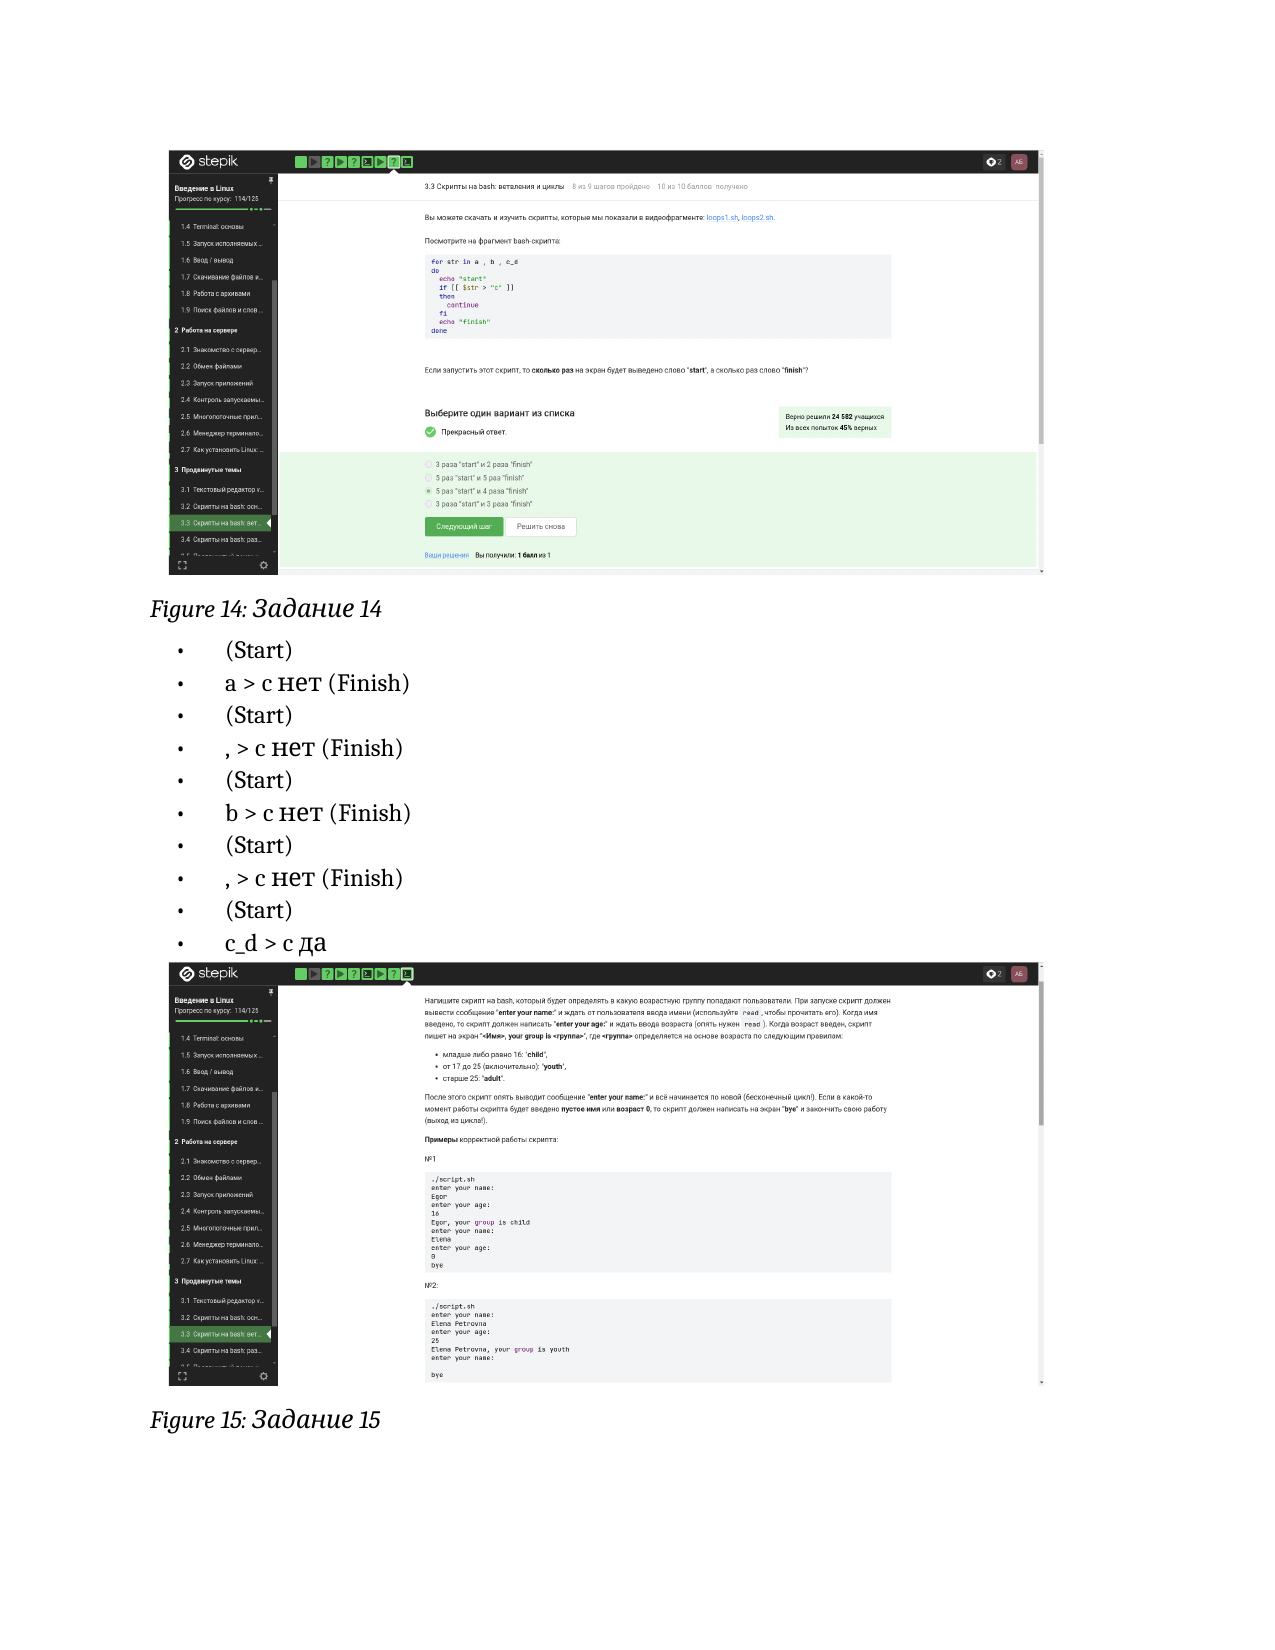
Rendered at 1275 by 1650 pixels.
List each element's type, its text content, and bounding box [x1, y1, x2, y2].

list c_d > c да [175, 929, 1125, 958]
list b > c нет (Finish) [175, 799, 1125, 828]
list (Start) [175, 636, 1125, 665]
picture [168, 150, 1044, 575]
list (Start) [175, 896, 1125, 925]
text Figure 15: Задание 15 [150, 1406, 1125, 1435]
list (Start) [175, 831, 1125, 860]
text Figure 14: Задание 14 [150, 595, 1125, 624]
picture [168, 961, 1044, 1386]
list (Start) [175, 701, 1125, 730]
list (Start) [175, 766, 1125, 795]
list , > c нет (Finish) [175, 734, 1125, 763]
list a > c нет (Finish) [175, 669, 1125, 698]
list , > c нет (Finish) [175, 864, 1125, 893]
